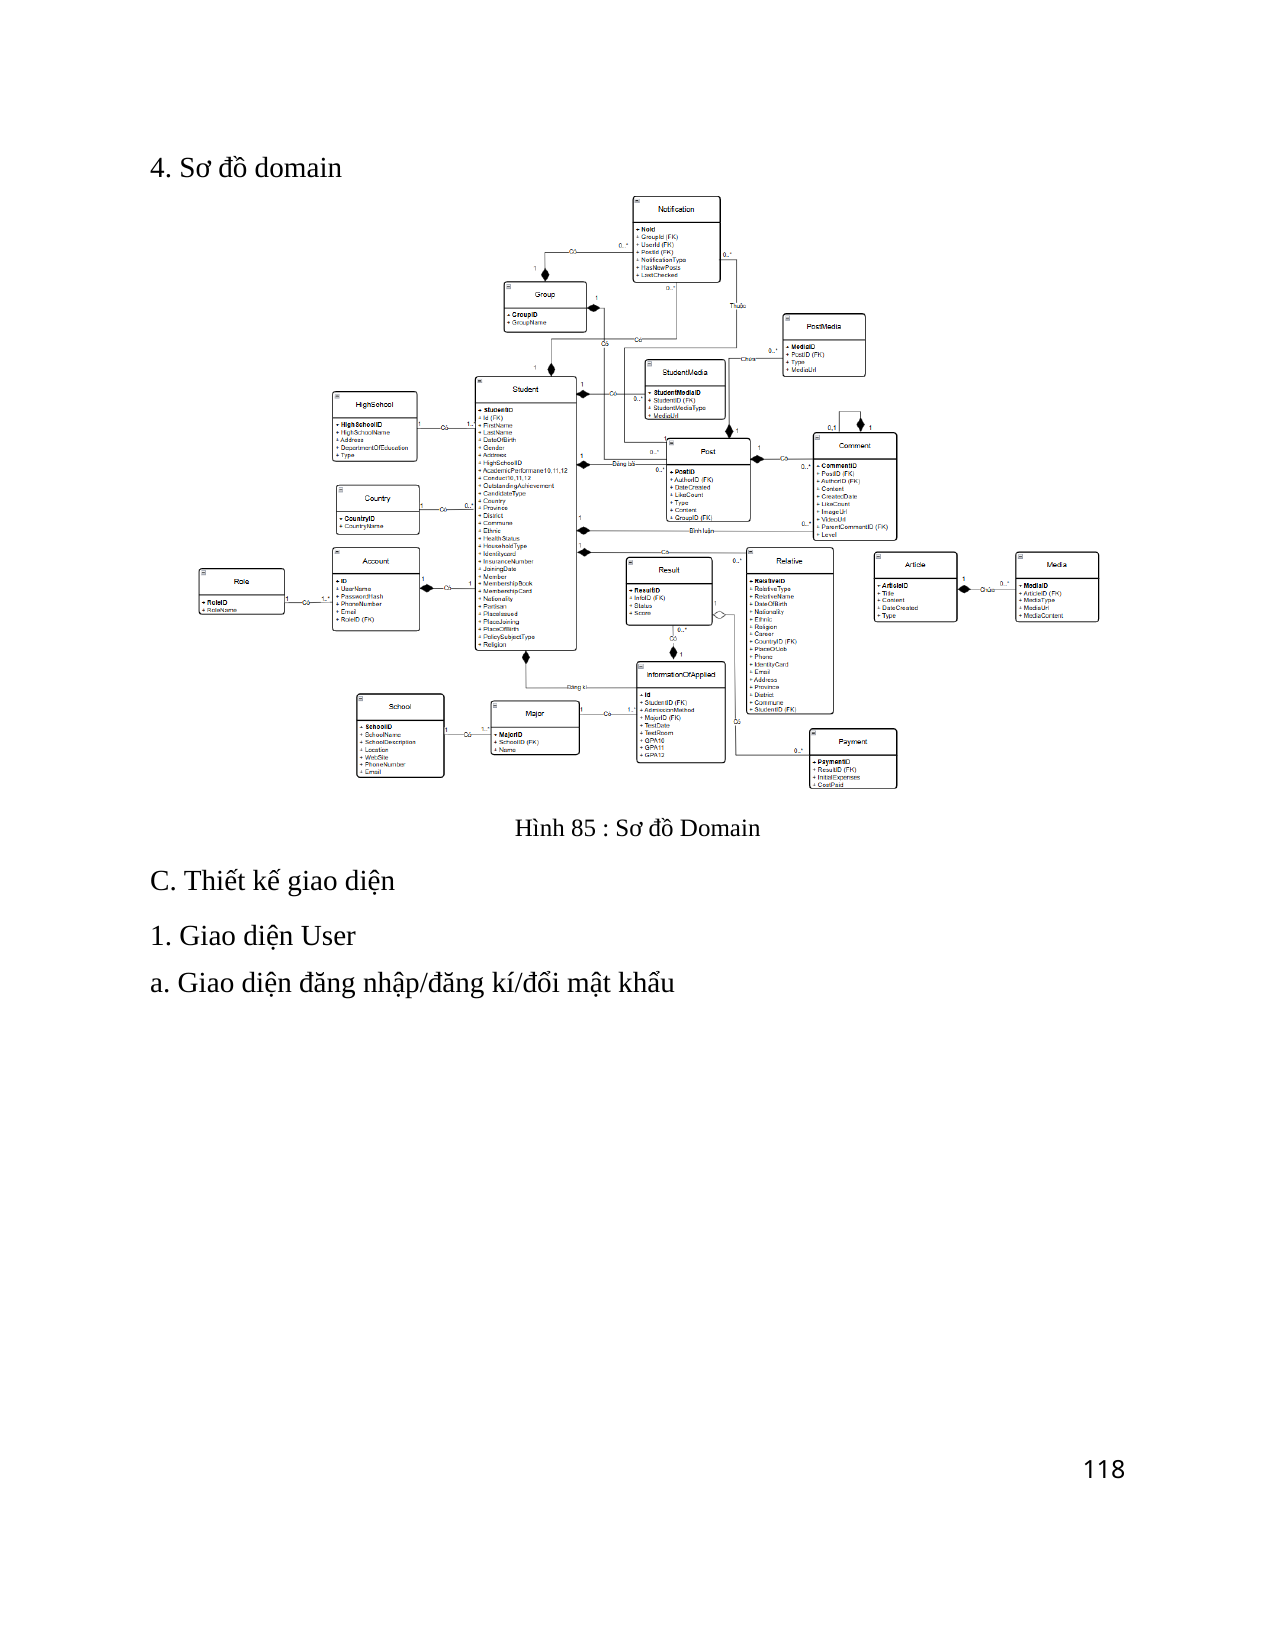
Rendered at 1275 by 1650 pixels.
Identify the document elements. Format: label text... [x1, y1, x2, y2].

subtitle 4. Sơ đồ domain [150, 150, 1125, 183]
subtitle C. Thiết kế giao diện [150, 863, 1125, 897]
subtitle 1. Giao diện User [150, 918, 1125, 952]
text Hình 85 : Sơ đồ Domain [150, 813, 1125, 842]
picture [150, 196, 1125, 792]
text a. Giao diện đăng nhập/đăng kí/đổi mật khẩu [150, 965, 1125, 999]
